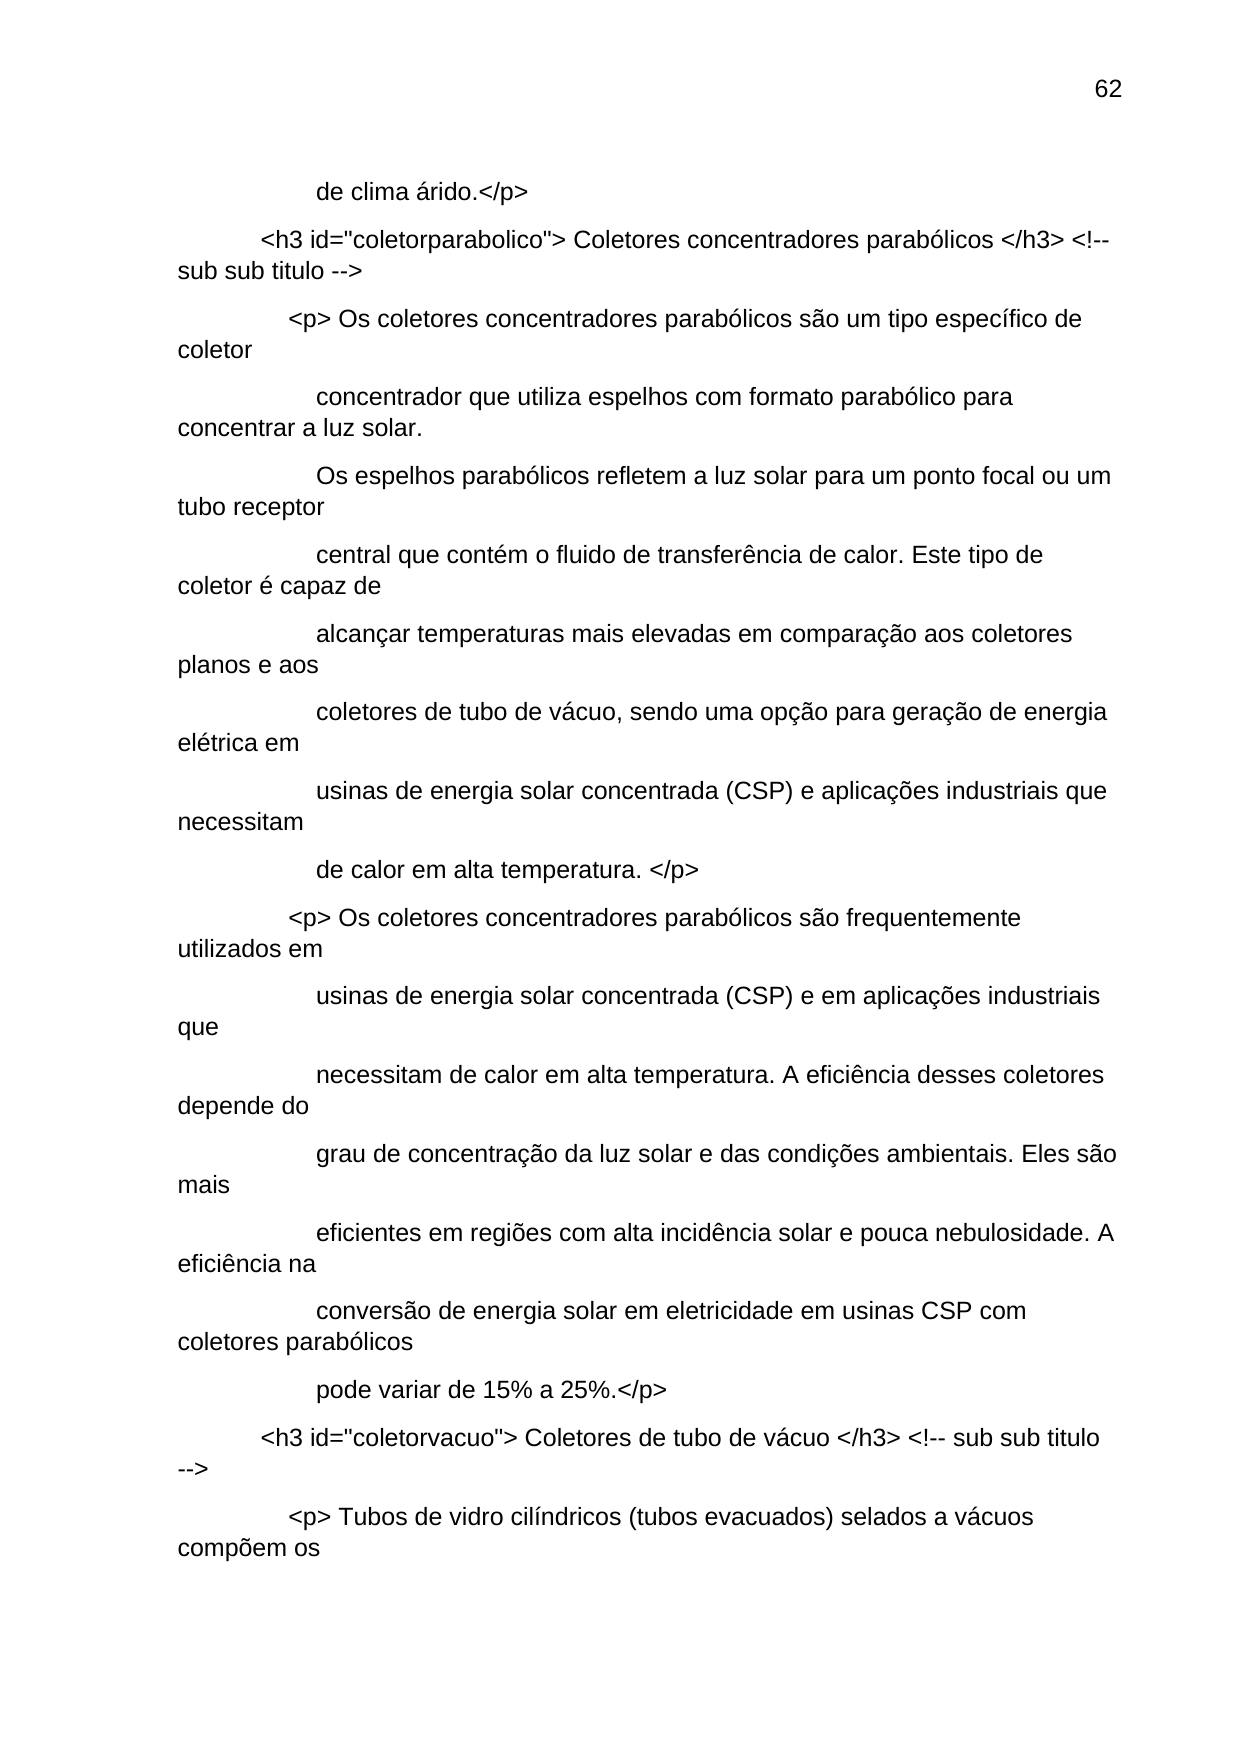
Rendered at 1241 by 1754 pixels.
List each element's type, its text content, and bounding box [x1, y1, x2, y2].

text usinas de energia solar concentrada (CSP) e aplicações industriais que necessitam [177, 776, 1122, 836]
text Os espelhos parabólicos refletem a luz solar para um ponto focal ou um tubo receptor [177, 461, 1122, 521]
text concentrador que utiliza espelhos com formato parabólico para concentrar a luz solar. [177, 382, 1122, 442]
text conversão de energia solar em eletricidade em usinas CSP com coletores parabólicos [177, 1296, 1122, 1356]
text <h3 id="coletorvacuo"> Coletores de tubo de vácuo </h3> <!-- sub sub titulo --> [177, 1423, 1122, 1483]
text central que contém o fluido de transferência de calor. Este tipo de coletor é capaz de [177, 540, 1122, 600]
text usinas de energia solar concentrada (CSP) e em aplicações industriais que [177, 981, 1122, 1041]
text alcançar temperaturas mais elevadas em comparação aos coletores planos e aos [177, 619, 1122, 678]
text de calor em alta temperatura. </p> [177, 855, 1122, 884]
text <p> Os coletores concentradores parabólicos são um tipo específico de coletor [177, 304, 1122, 363]
text coletores de tubo de vácuo, sendo uma opção para geração de energia elétrica em [177, 697, 1122, 757]
text necessitam de calor em alta temperatura. A eficiência desses coletores depende do [177, 1060, 1122, 1120]
text grau de concentração da luz solar e das condições ambientais. Eles são mais [177, 1139, 1122, 1199]
text de clima árido.</p> [177, 177, 1122, 206]
text <p> Tubos de vidro cilíndricos (tubos evacuados) selados a vácuos compõem os [177, 1502, 1122, 1561]
text <p> Os coletores concentradores parabólicos são frequentemente utilizados em [177, 903, 1122, 962]
text pode variar de 15% a 25%.</p> [177, 1375, 1122, 1404]
text eficientes em regiões com alta incidência solar e pouca nebulosidade. A eficiência na [177, 1218, 1122, 1277]
text <h3 id="coletorparabolico"> Coletores concentradores parabólicos </h3> <!-- sub sub titulo --> [177, 225, 1122, 285]
